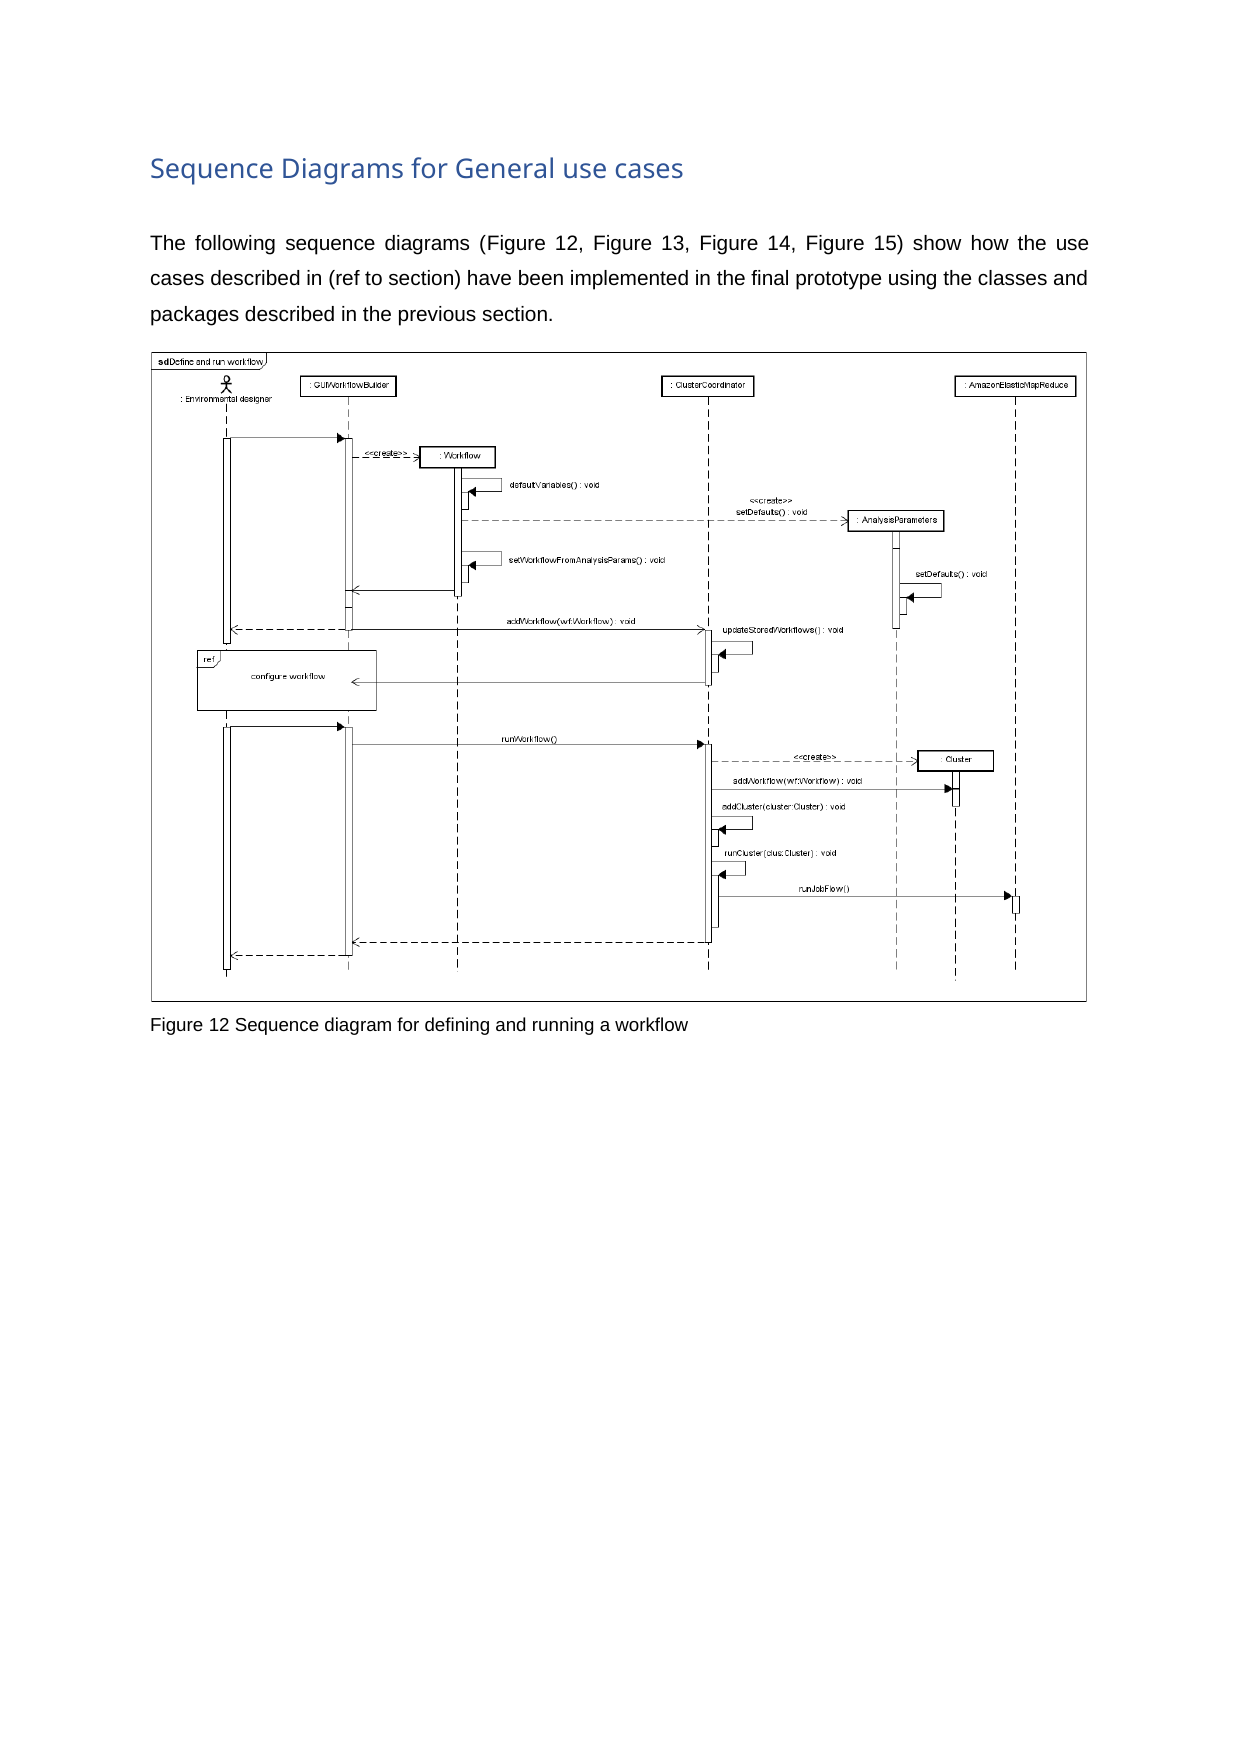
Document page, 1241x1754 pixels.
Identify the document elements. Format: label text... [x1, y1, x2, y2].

picture [148, 348, 1089, 1003]
text The following sequence diagrams (Figure 12, Figure 13, Figure 14, Figure 15) show how the use cases described in (ref to section) have been implemented in the final prototype using the classes and packages described in the previous section. [150, 230, 1090, 326]
subtitle Sequence Diagrams for General use cases [150, 150, 1090, 187]
